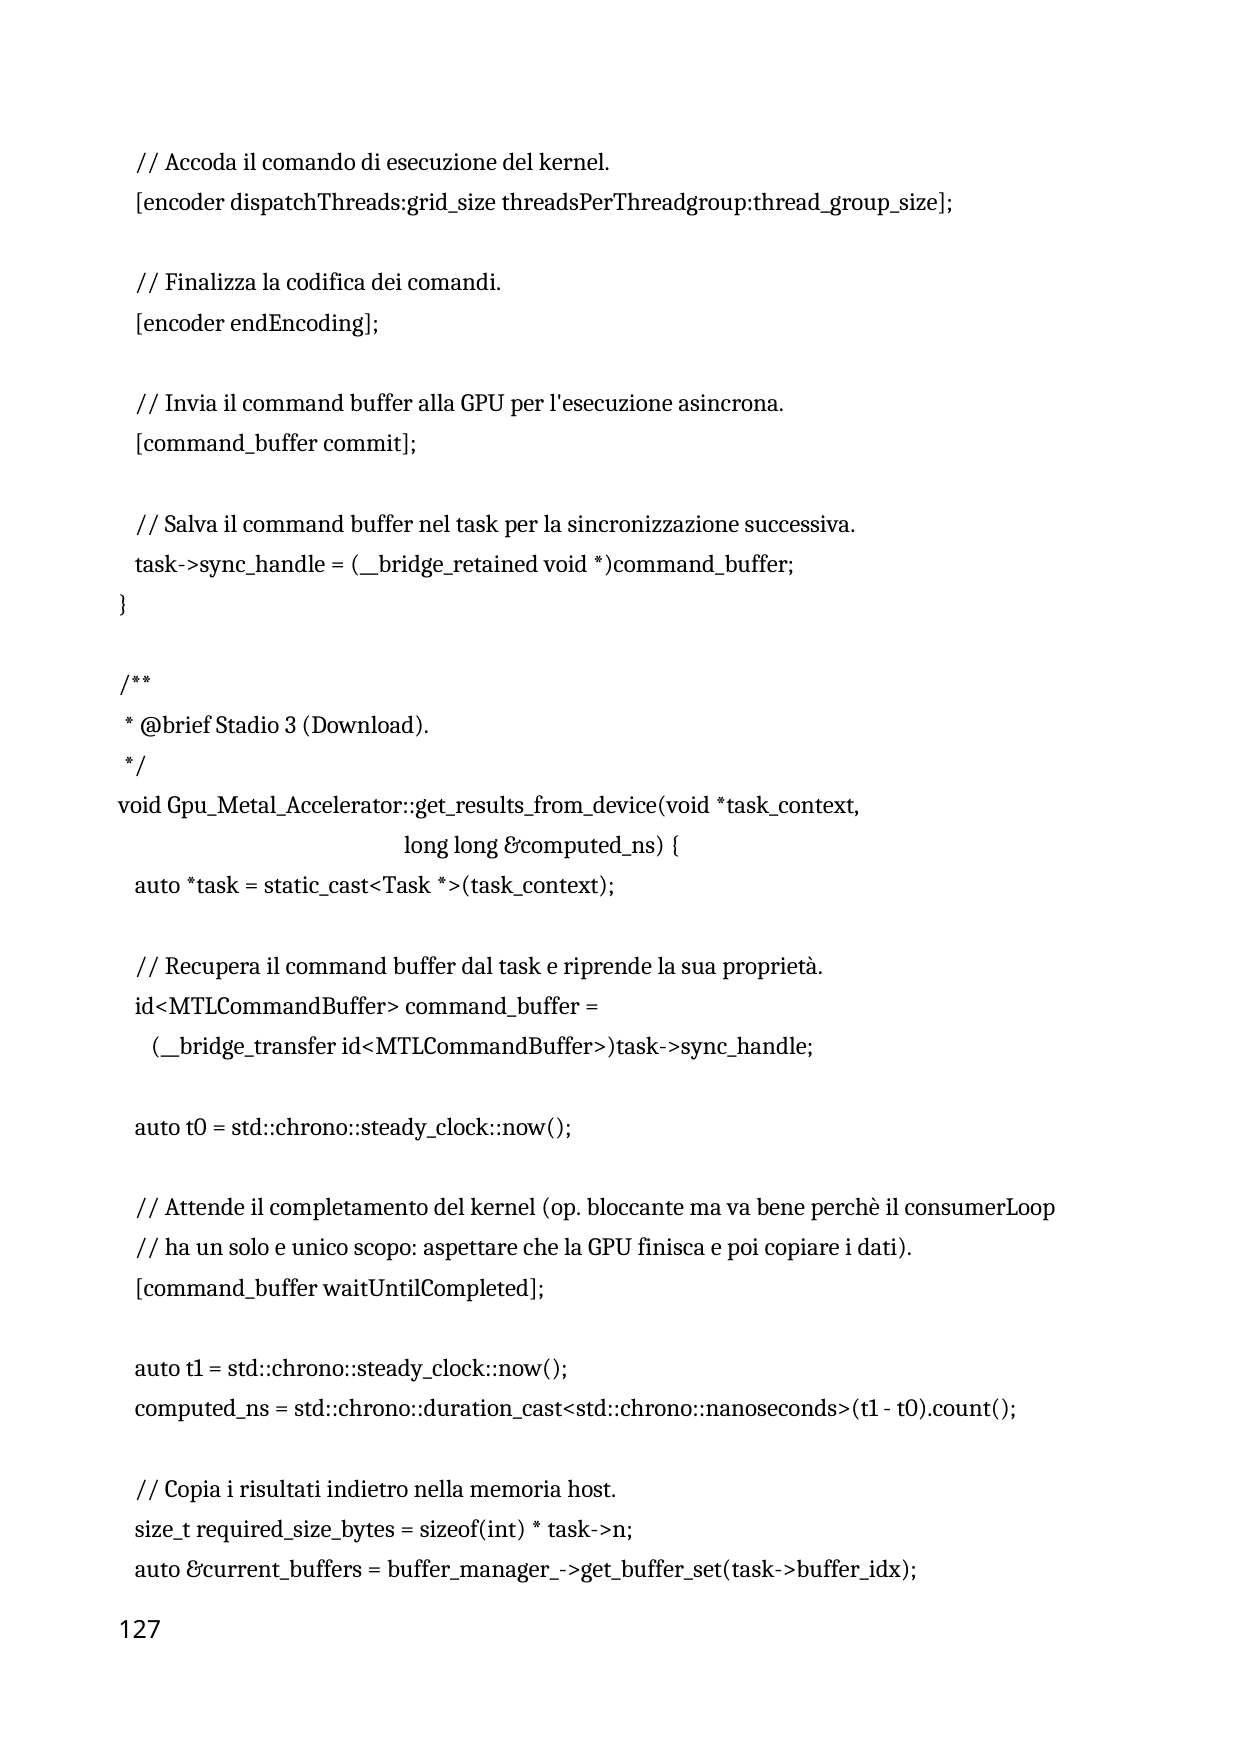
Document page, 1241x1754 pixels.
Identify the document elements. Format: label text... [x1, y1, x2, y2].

text auto t0 = std::chrono::steady_clock::now(); [118, 1113, 1122, 1141]
text task->sync_handle = (__bridge_retained void *)command_buffer; [118, 550, 1122, 578]
text size_t required_size_bytes = sizeof(int) * task->n; [118, 1515, 1122, 1543]
text (__bridge_transfer id<MTLCommandBuffer>)task->sync_handle; [118, 1032, 1122, 1061]
text // Salva il command buffer nel task per la sincronizzazione successiva. [118, 509, 1122, 538]
text auto *task = static_cast<Task *>(task_context); [118, 871, 1122, 900]
text long long &computed_ns) { [118, 831, 1122, 860]
text [command_buffer commit]; [118, 429, 1122, 458]
text // ha un solo e unico scopo: aspettare che la GPU finisca e poi copiare i dati). [118, 1233, 1122, 1262]
text // Attende il completamento del kernel (op. bloccante ma va bene perchè il consumerLoop [118, 1193, 1122, 1222]
text [command_buffer waitUntilCompleted]; [118, 1273, 1122, 1302]
text void Gpu_Metal_Accelerator::get_results_from_device(void *task_context, [118, 791, 1122, 820]
text computed_ns = std::chrono::duration_cast<std::chrono::nanoseconds>(t1 - t0).count(); [118, 1394, 1122, 1423]
text // Invia il command buffer alla GPU per l'esecuzione asincrona. [118, 389, 1122, 418]
text */ [118, 751, 1122, 779]
text * @brief Stadio 3 (Download). [118, 711, 1122, 739]
text auto &current_buffers = buffer_manager_->get_buffer_set(task->buffer_idx); [118, 1555, 1122, 1584]
text /** [118, 670, 1122, 699]
text auto t1 = std::chrono::steady_clock::now(); [118, 1354, 1122, 1383]
text [encoder endEncoding]; [118, 308, 1122, 337]
text // Finalizza la codifica dei comandi. [118, 268, 1122, 297]
text // Accoda il comando di esecuzione del kernel. [118, 148, 1122, 176]
text [encoder dispatchThreads:grid_size threadsPerThreadgroup:thread_group_size]; [118, 188, 1122, 217]
text // Recupera il command buffer dal task e riprende la sua proprietà. [118, 952, 1122, 981]
text } [118, 590, 1122, 619]
text // Copia i risultati indietro nella memoria host. [118, 1474, 1122, 1503]
text id<MTLCommandBuffer> command_buffer = [118, 992, 1122, 1021]
